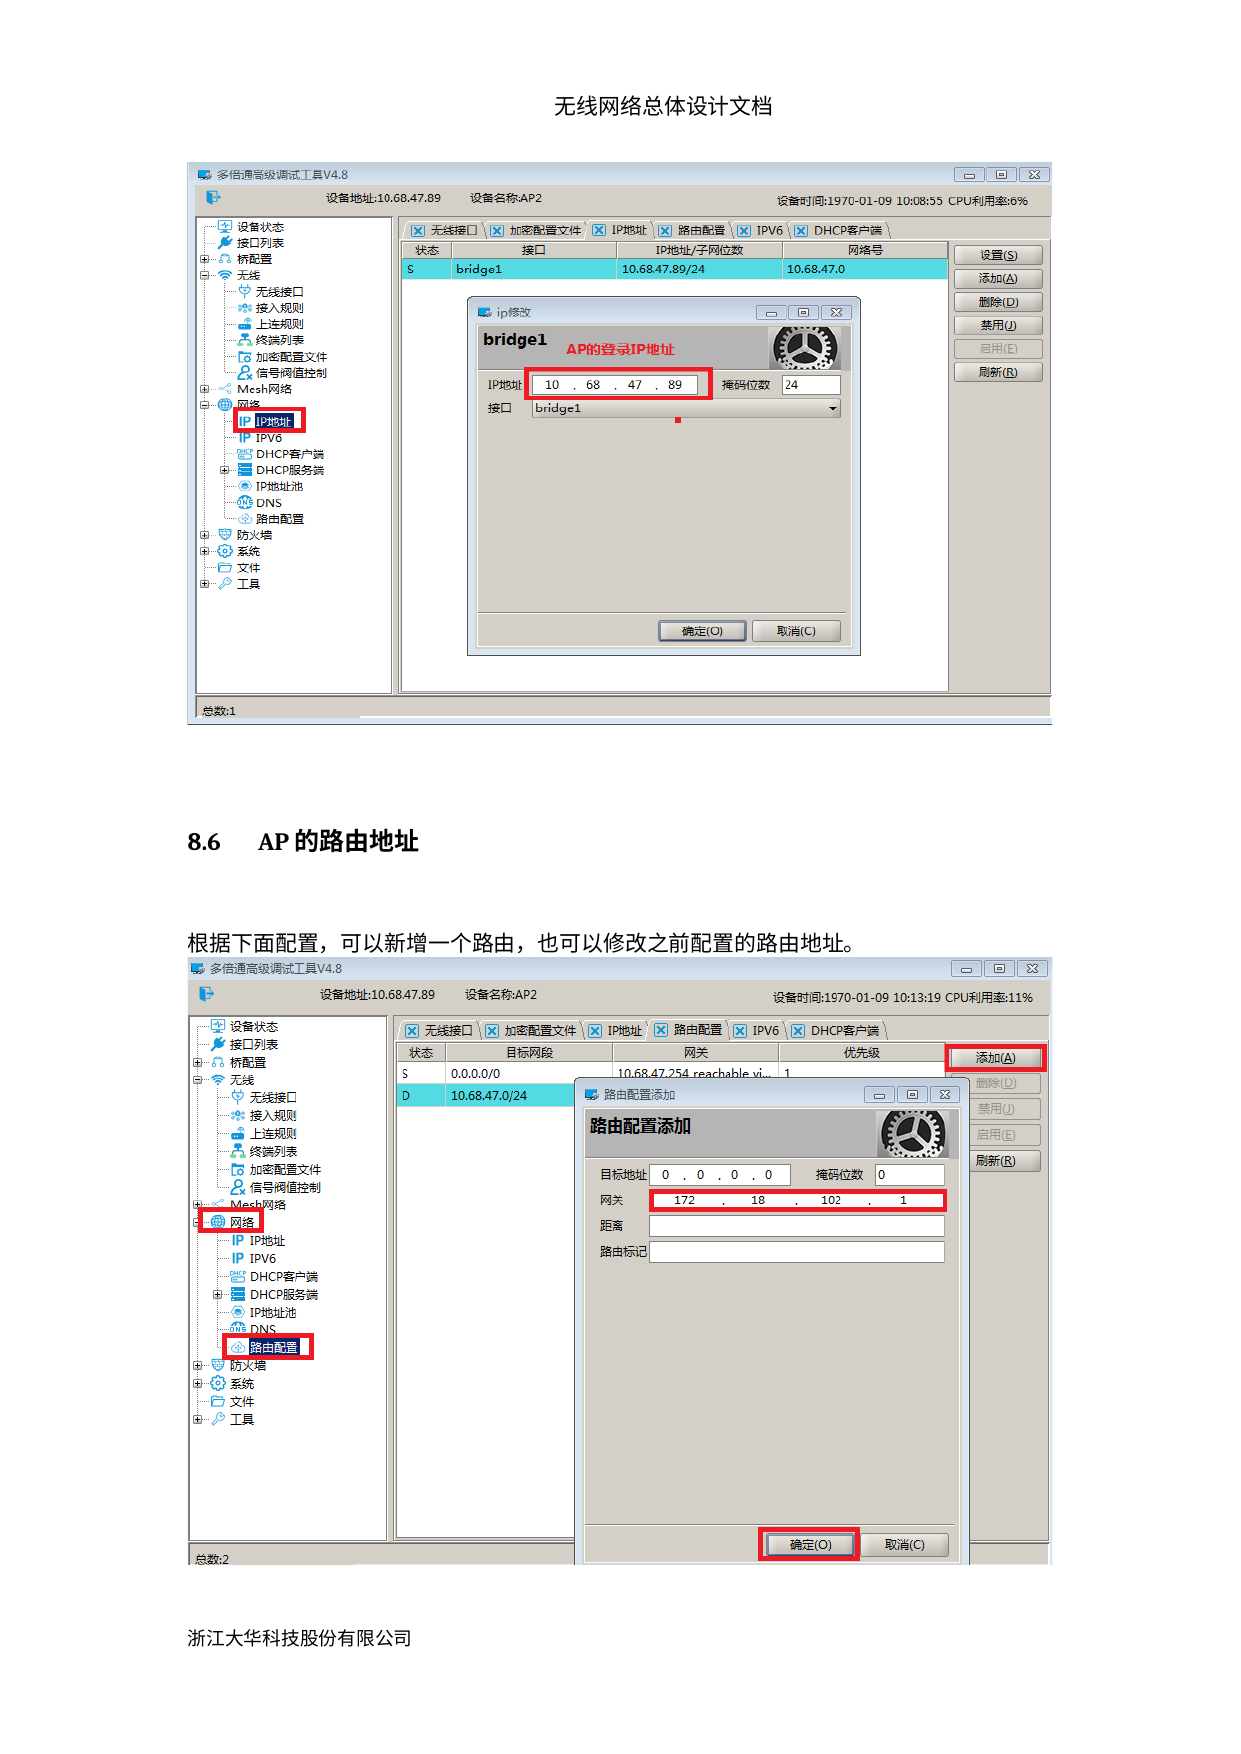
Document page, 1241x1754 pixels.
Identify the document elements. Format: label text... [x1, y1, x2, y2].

subtitle AP的路由地址 [187, 807, 1053, 872]
picture [187, 162, 1053, 728]
text 根据下面配置，可以新增一个路由，也可以修改之前配置的路由地址。 [187, 925, 1053, 957]
picture [187, 957, 1053, 1565]
